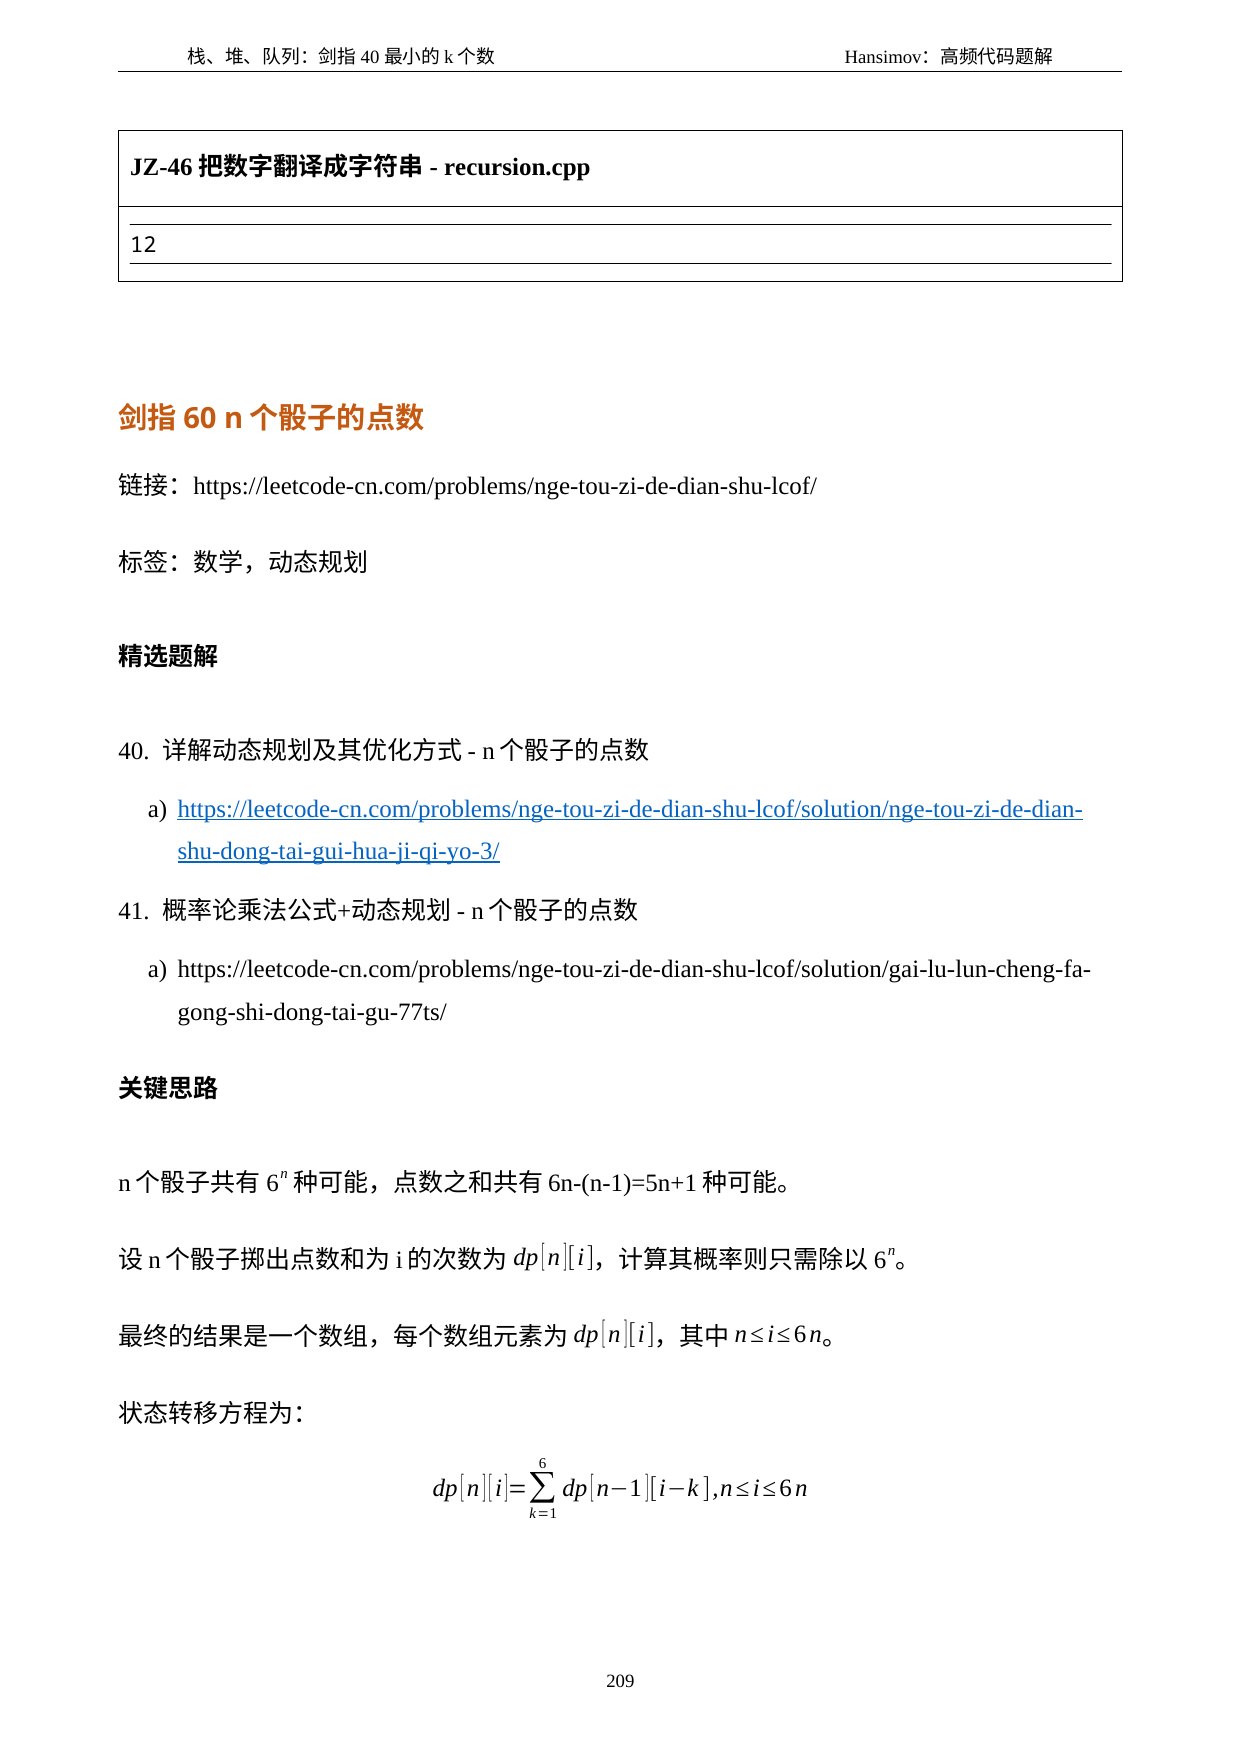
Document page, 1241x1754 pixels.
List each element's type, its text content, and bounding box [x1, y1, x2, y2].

text 标签：数学，动态规划 [118, 526, 1122, 594]
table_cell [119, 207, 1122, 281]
text 设n个骰子掷出点数和为i的次数为 ，计算其概率则只需除以 。 [118, 1223, 1122, 1291]
text n个骰子共有 种可能，点数之和共有6n-(n-1)=5n+1种可能。 [118, 1146, 1122, 1214]
text 最终的结果是一个数组，每个数组元素为 ，其中 。 [118, 1300, 1122, 1368]
text 状态转移方程为： [118, 1377, 1122, 1445]
subtitle 剑指 60 n个骰子的点数 [118, 381, 1097, 449]
list https://leetcode-cn.com/problems/nge-tou-zi-de-dian-shu-lcof/solution/nge-tou-zi-de-dian-shu-dong-tai-gui-hua-ji-qi-yo-3/ [148, 791, 1122, 868]
list https://leetcode-cn.com/problems/nge-tou-zi-de-dian-shu-lcof/solution/gai-lu-lun-cheng-fa-gong-shi-dong-tai-gu-77ts/ [148, 952, 1122, 1028]
subtitle 关键思路 [118, 1052, 1097, 1120]
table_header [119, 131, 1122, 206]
text 链接：https://leetcode-cn.com/problems/nge-tou-zi-de-dian-shu-lcof/ [118, 449, 1122, 517]
list 概率论乘法公式+动态规划 - n个骰子的点数 [118, 875, 1122, 943]
list 详解动态规划及其优化方式 - n个骰子的点数 [118, 714, 1122, 782]
subtitle 精选题解 [118, 620, 1097, 688]
